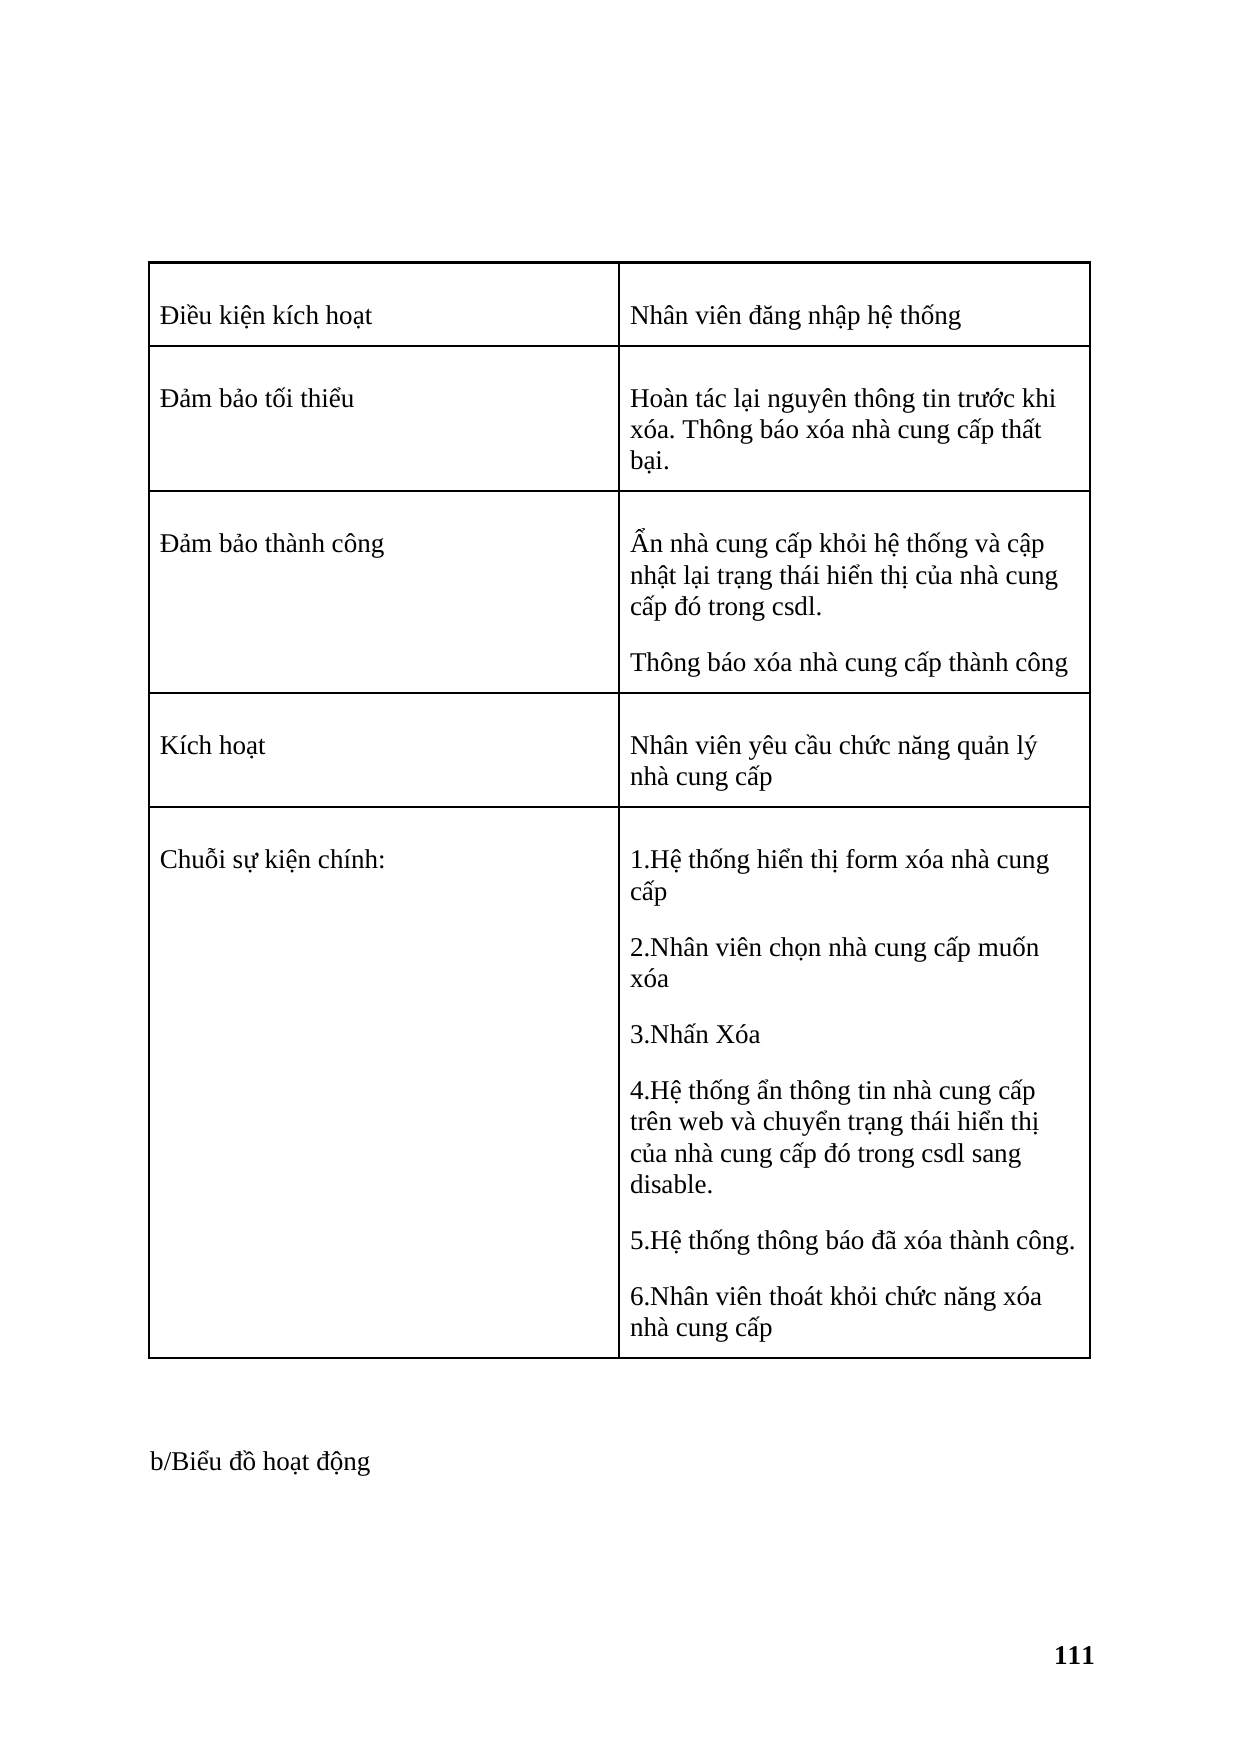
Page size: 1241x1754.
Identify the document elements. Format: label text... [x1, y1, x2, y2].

table_cell Ẩn nhà cung cấp khỏi hệ thống và cập nhật lại trạng thái hiển thị của nhà cung cấp đó trong csdl. Thông báo xóa nhà cung cấp thành công [620, 492, 1089, 692]
table_cell Kích hoạt [150, 694, 618, 806]
table_cell Điều kiện kích hoạt [150, 264, 618, 344]
table_cell Đảm bảo tối thiểu [150, 347, 618, 490]
table_cell 1.Hệ thống hiển thị form xóa nhà cung cấp 2.Nhân viên chọn nhà cung cấp muốn xóa 3.Nhấn Xóa 4.Hệ thống ẩn thông tin nhà cung cấp trên web và chuyển trạng thái hiển thị của nhà cung cấp đó trong csdl sang disable. 5.Hệ thống thông báo đã xóa thành công. 6.Nhân viên thoát khỏi chức năng xóa nhà cung cấp [620, 808, 1089, 1357]
table_cell Chuỗi sự kiện chính: [150, 808, 618, 1357]
table_cell Hoàn tác lại nguyên thông tin trước khi xóa. Thông báo xóa nhà cung cấp thất bại. [620, 347, 1089, 490]
text b/Biểu đồ hoạt động [150, 1445, 1094, 1476]
table_cell Nhân viên yêu cầu chức năng quản lý nhà cung cấp [620, 694, 1089, 806]
table_cell Nhân viên đăng nhập hệ thống [620, 264, 1089, 344]
table_cell Đảm bảo thành công [150, 492, 618, 692]
